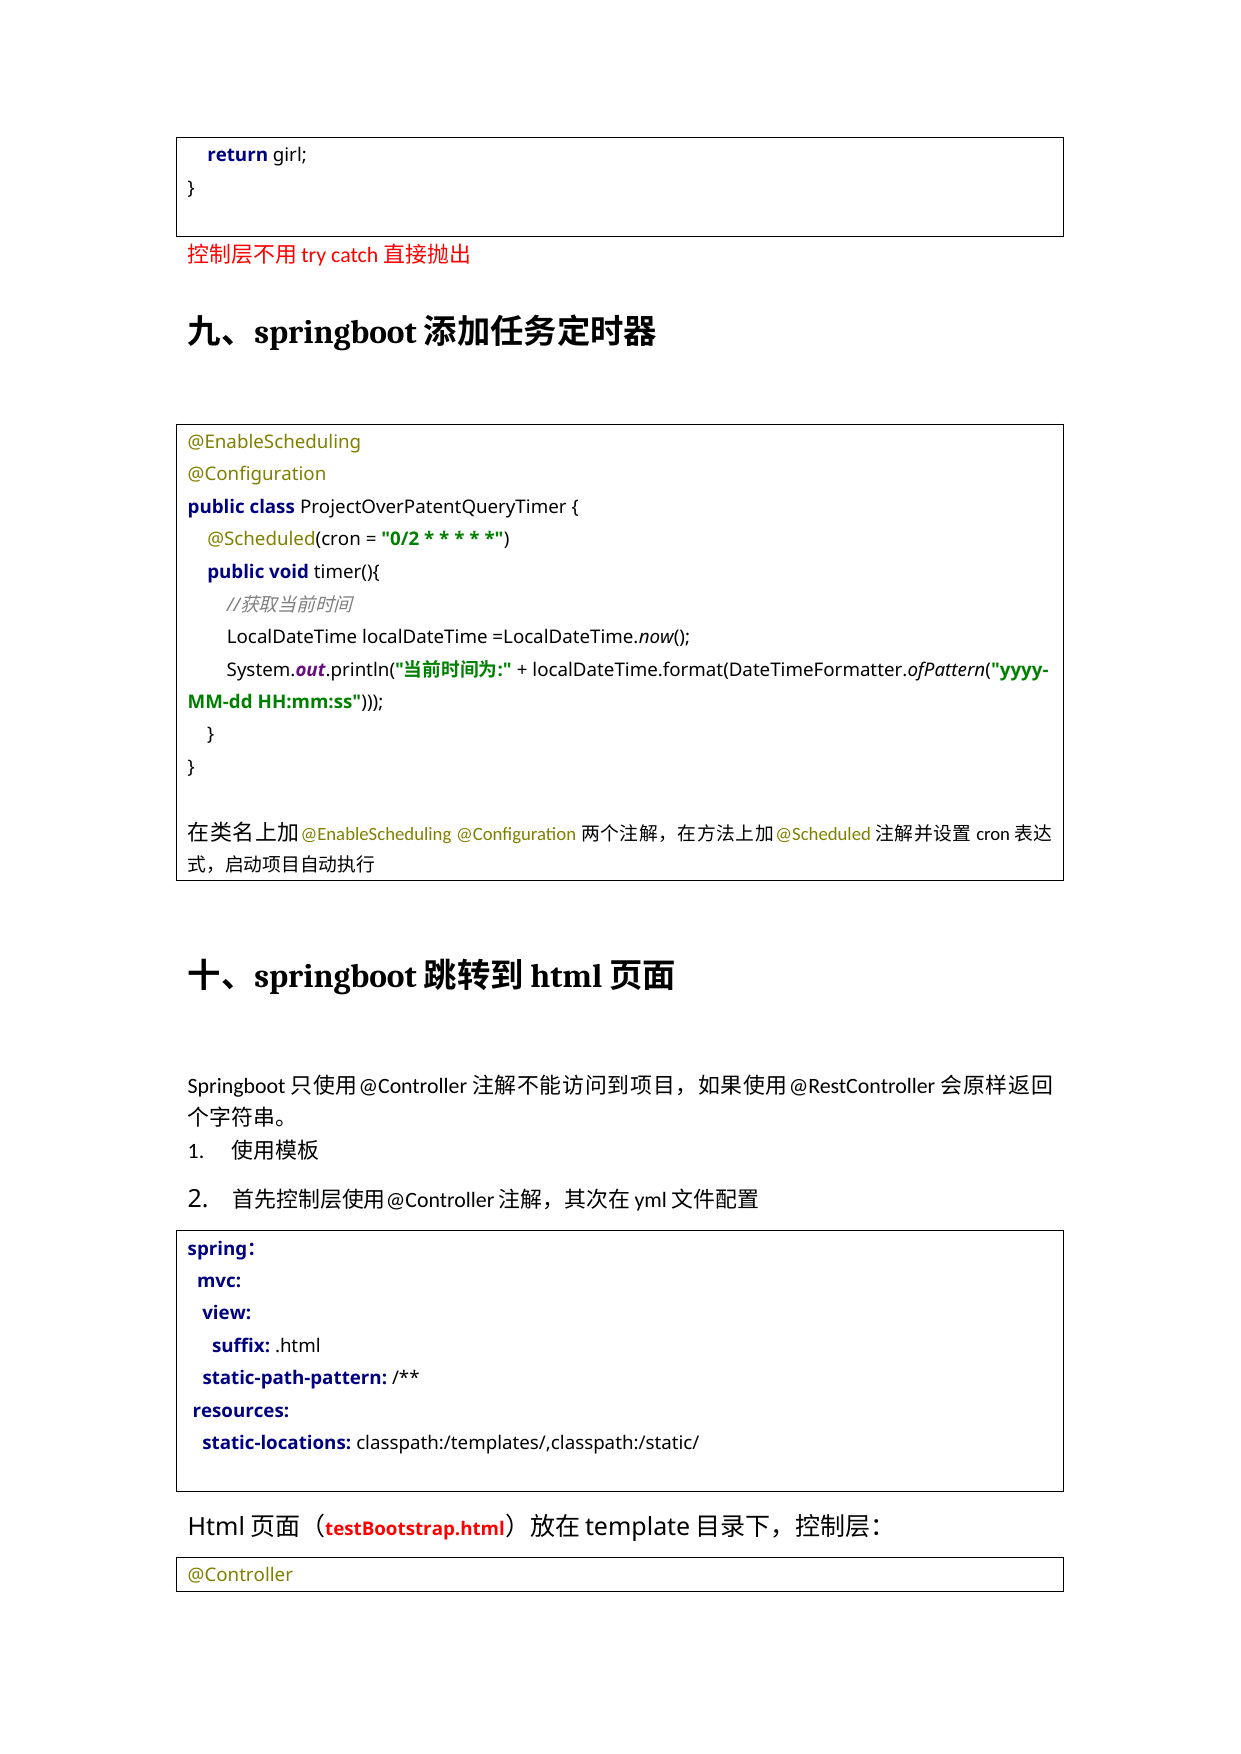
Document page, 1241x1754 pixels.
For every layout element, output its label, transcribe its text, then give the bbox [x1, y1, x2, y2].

subtitle 九、springboot添加任务定时器 [187, 296, 1053, 361]
text 1. 使用模板 [187, 1132, 1053, 1165]
text Springboot只使用@Controller注解不能访问到项目，如果使用@RestController会原样返回个字符串。 [187, 1067, 1053, 1132]
text Html页面（testBootstrap.html）放在template目录下，控制层： [187, 1492, 1053, 1557]
table_header spring： mvc: view: suffix: .html static-path-pattern: /** resources: static-locations: classpath:/templates/,classpath:/static/ [177, 1231, 1063, 1491]
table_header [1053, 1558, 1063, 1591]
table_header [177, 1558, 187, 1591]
subtitle 十、springboot跳转到html页面 [187, 940, 1053, 1005]
text 2. 首先控制层使用@Controller注解，其次在yml文件配置 [187, 1165, 1053, 1230]
text 控制层不用try catch 直接抛出 [187, 237, 1053, 269]
table_header @EnableScheduling @Configuration public class ProjectOverPatentQueryTimer { @Scheduled(cron = "0/2 * * * * *") public void timer(){ //获取当前时间 LocalDateTime localDateTime =LocalDateTime.now(); System.out.println("当前时间为:" + localDateTime.format(DateTimeFormatter.ofPattern("yyyy-MM-dd HH:mm:ss"))); } } 在类名上加@EnableScheduling @Configuration两个注解，在方法上加@Scheduled注解并设置cron表达式，启动项目自动执行 [177, 425, 1063, 879]
